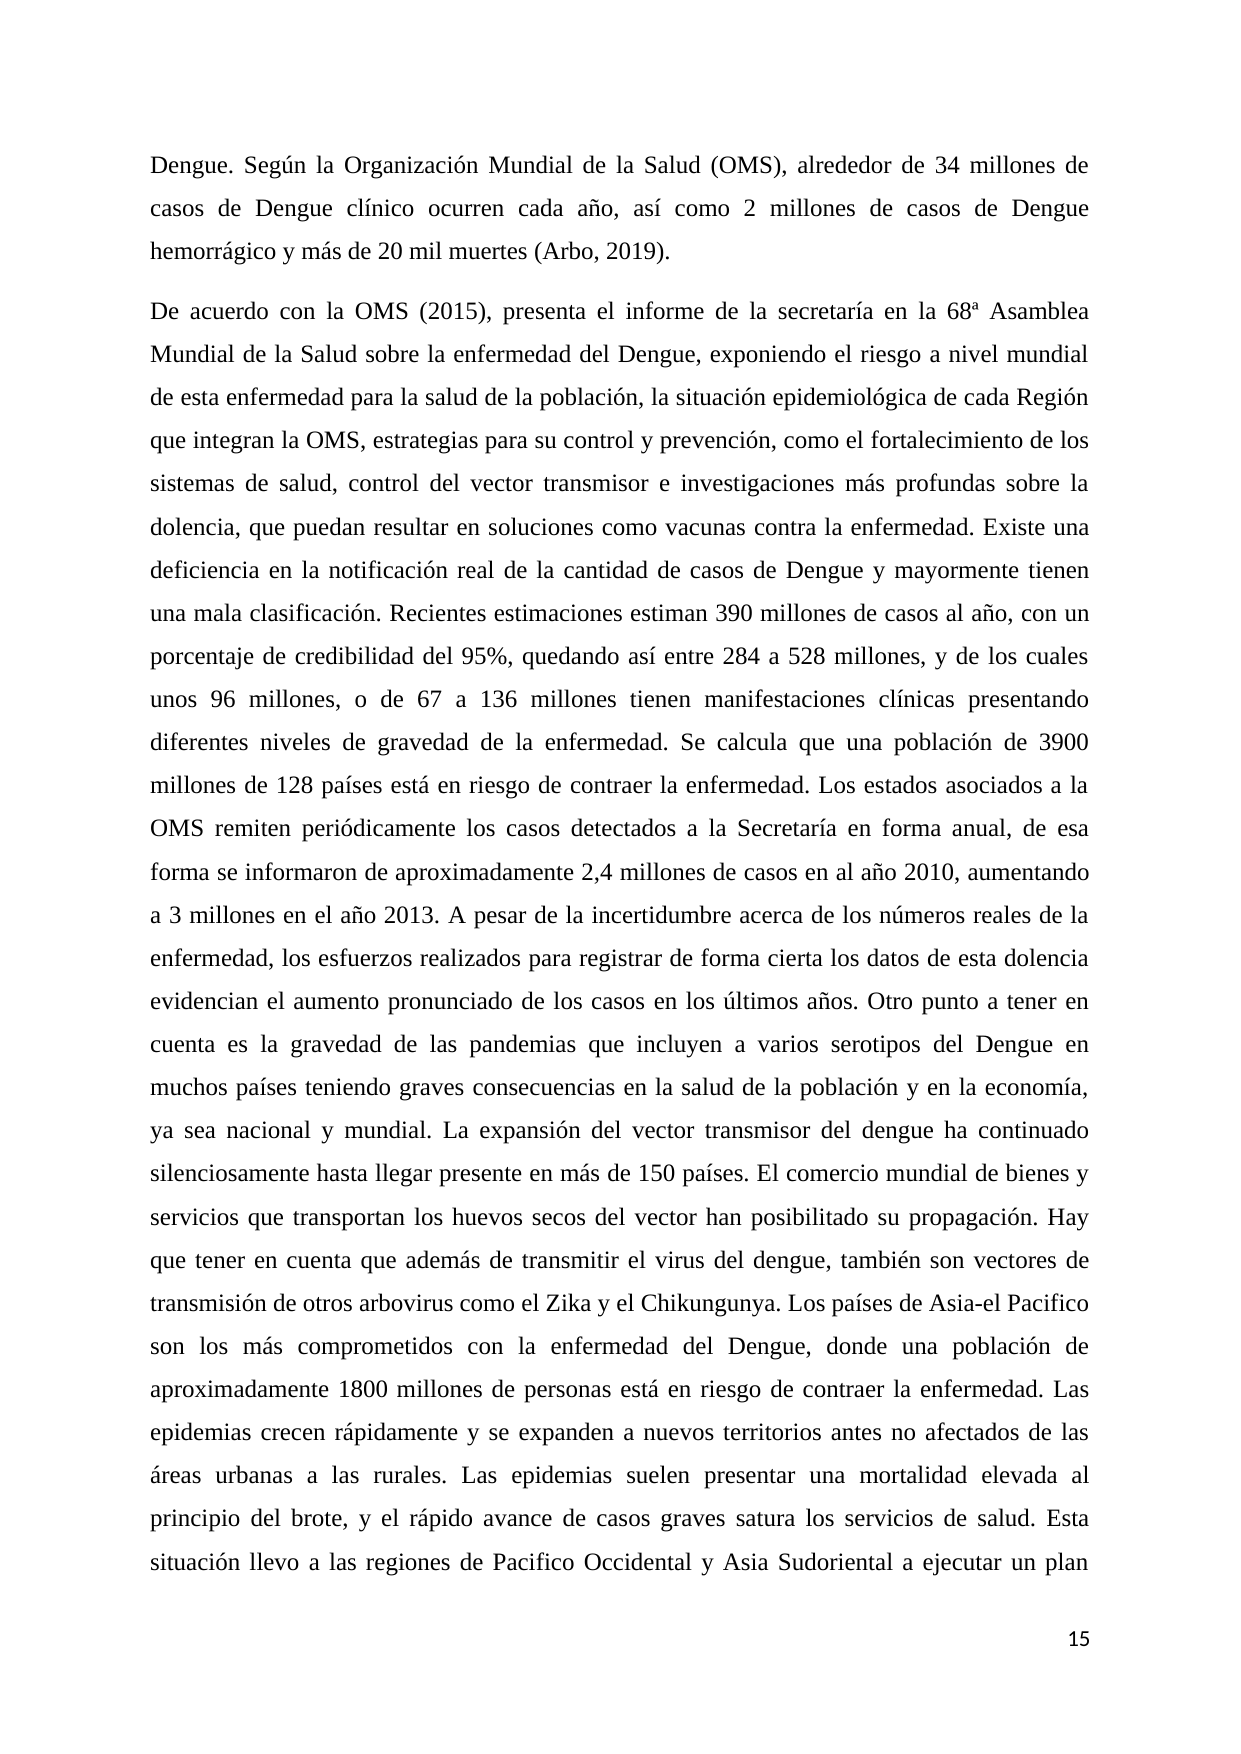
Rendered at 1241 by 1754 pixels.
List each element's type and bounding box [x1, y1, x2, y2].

text [150, 296, 1090, 1575]
text [150, 150, 1090, 265]
